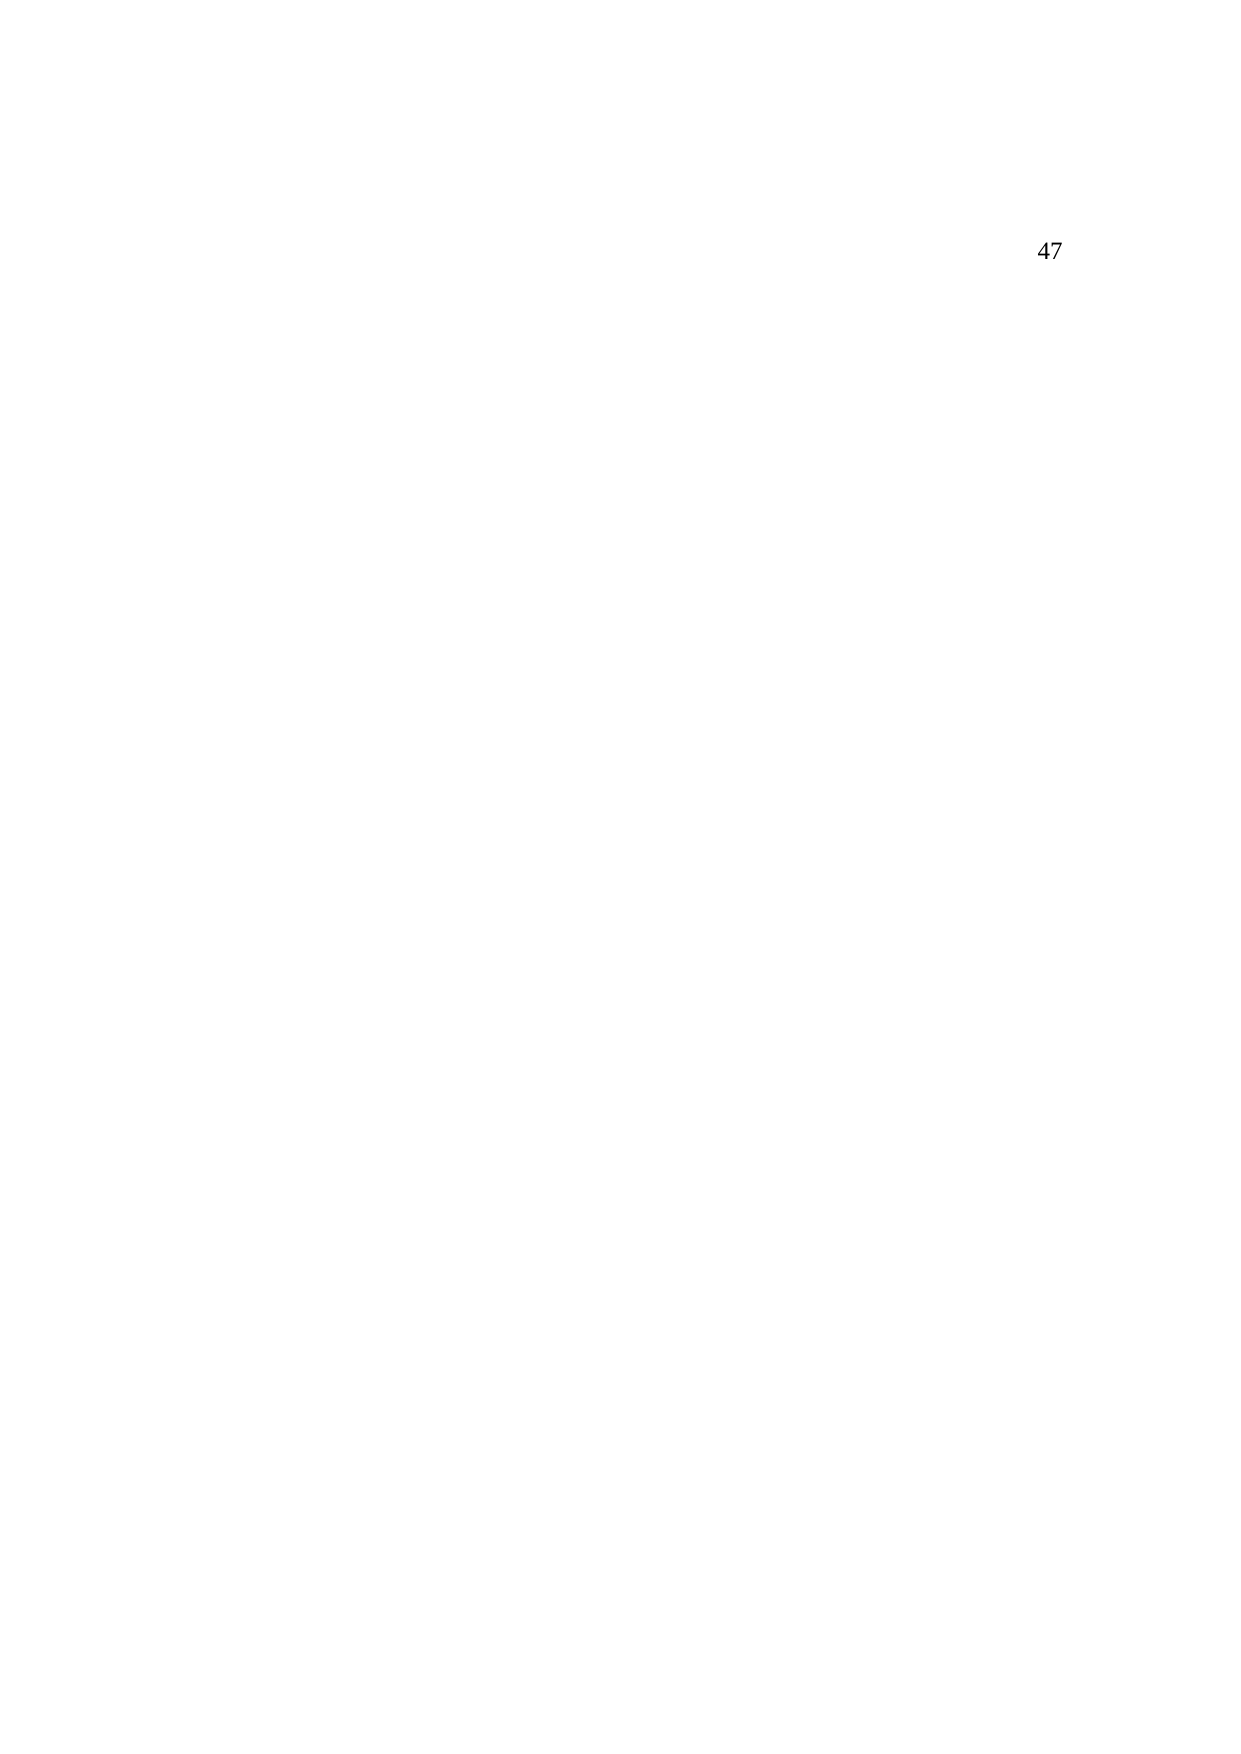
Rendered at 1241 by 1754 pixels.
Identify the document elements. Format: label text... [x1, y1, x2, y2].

text 47 [1037, 236, 1090, 264]
